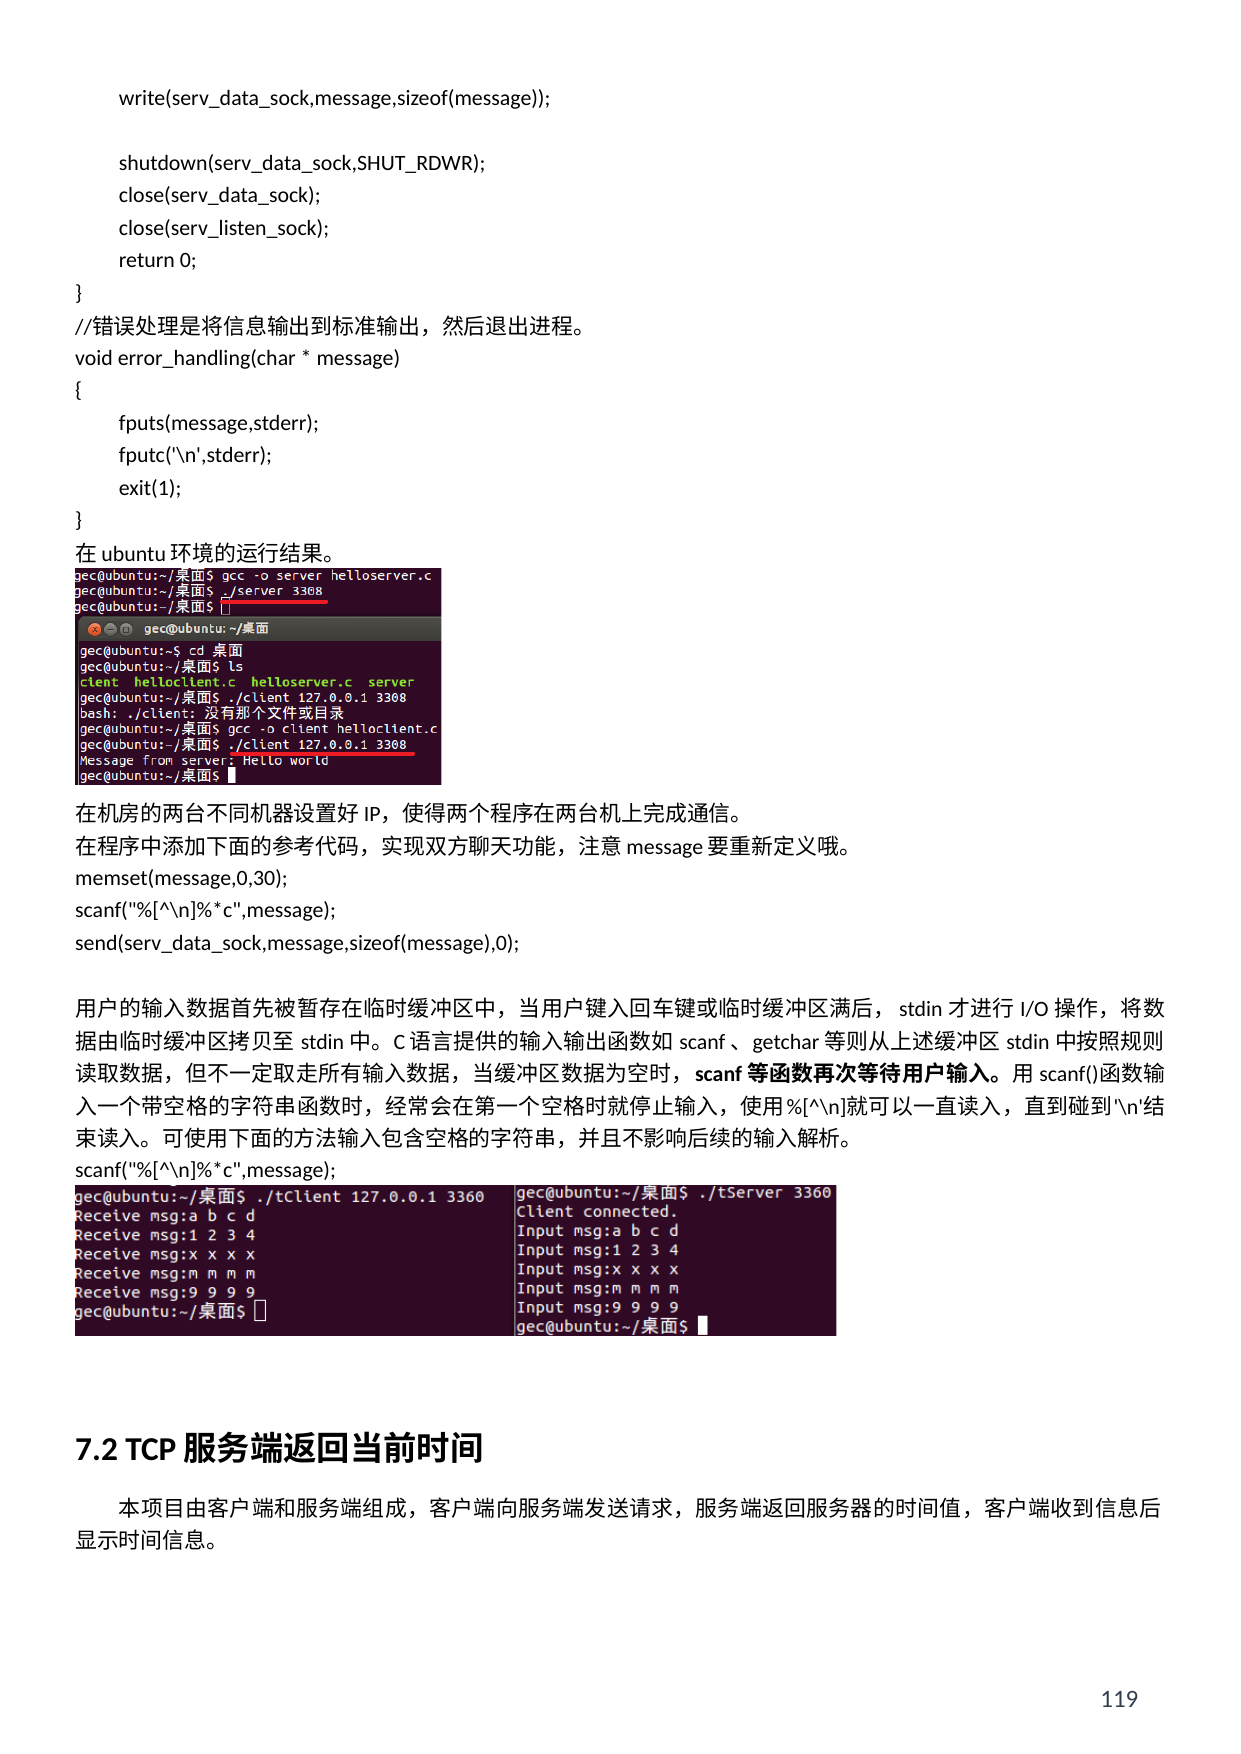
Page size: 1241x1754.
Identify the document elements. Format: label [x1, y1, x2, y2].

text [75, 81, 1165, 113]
picture [75, 1185, 837, 1336]
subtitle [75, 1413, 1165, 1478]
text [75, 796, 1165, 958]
picture [75, 568, 442, 785]
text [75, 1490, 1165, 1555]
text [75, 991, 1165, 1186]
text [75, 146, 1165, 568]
